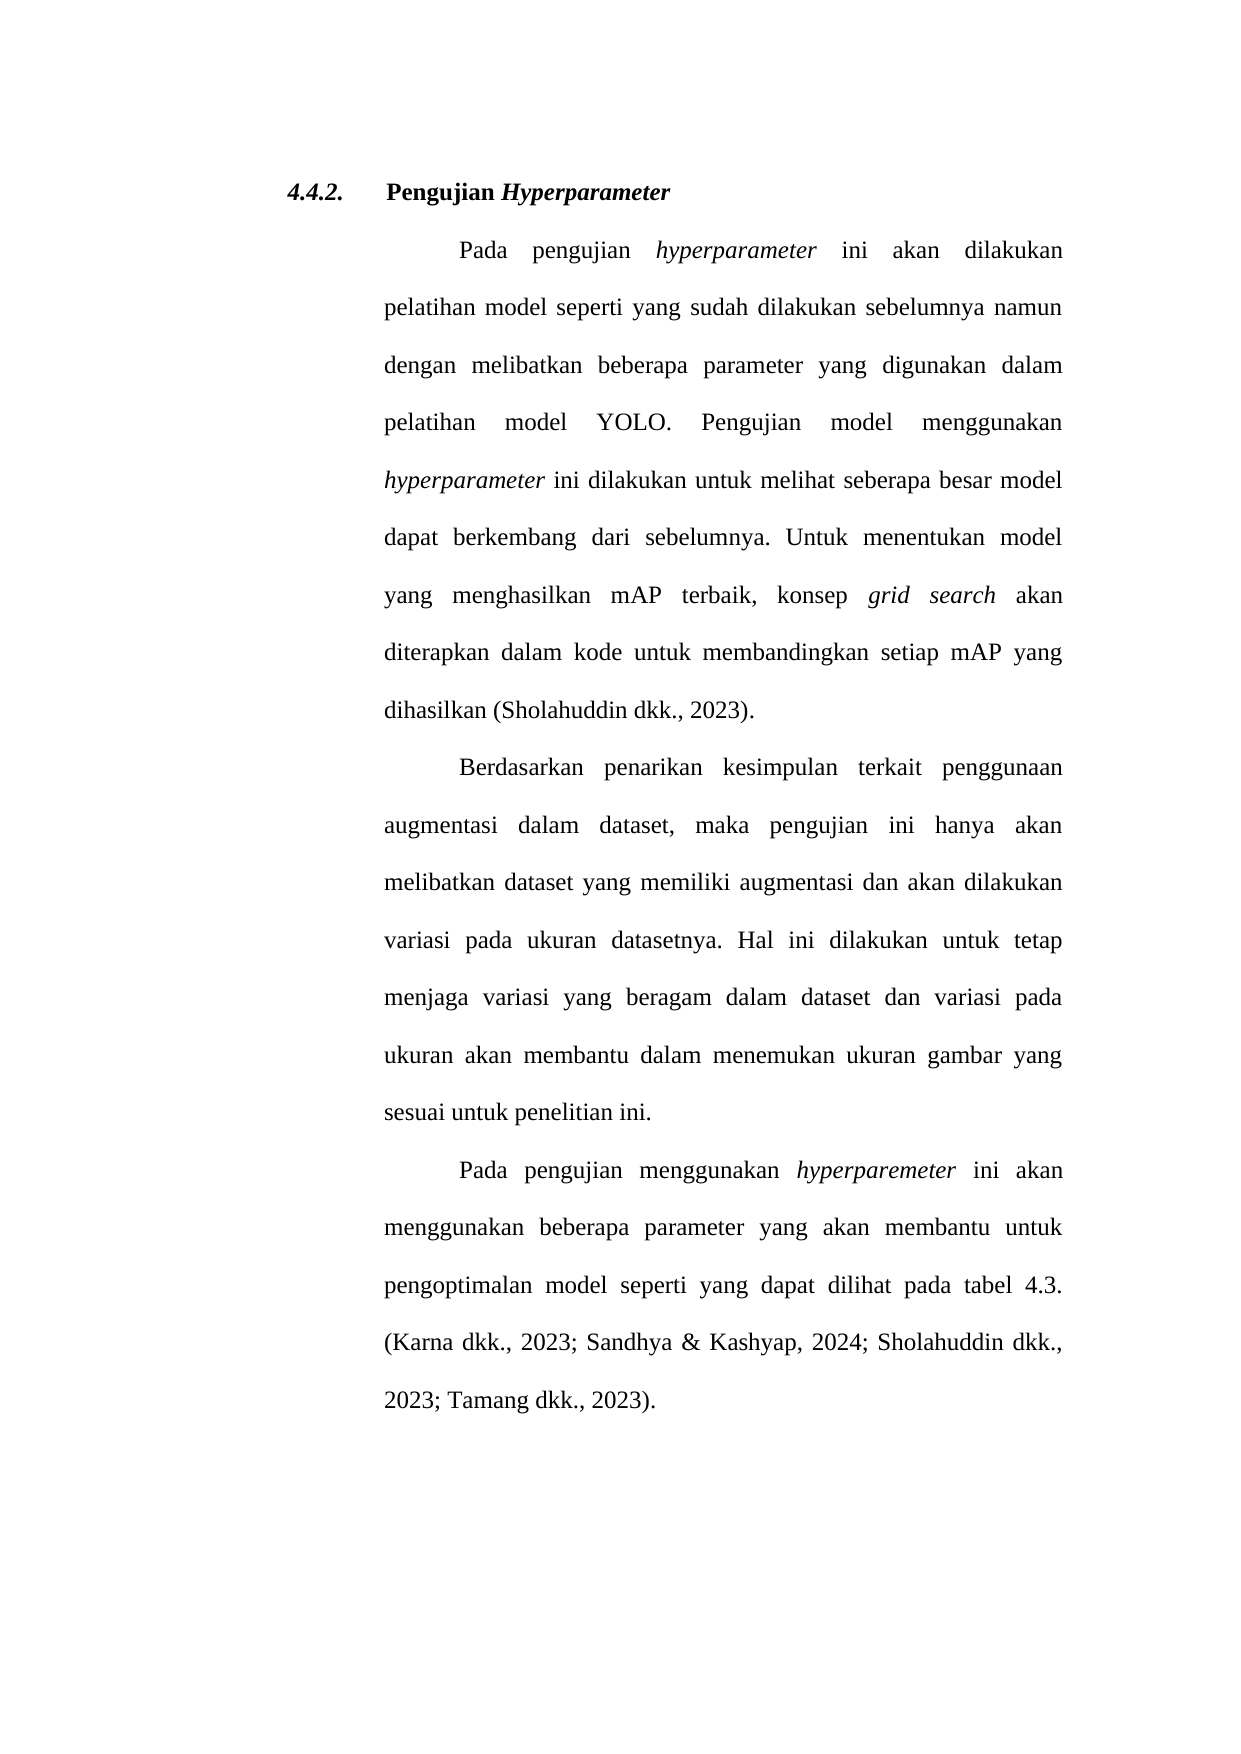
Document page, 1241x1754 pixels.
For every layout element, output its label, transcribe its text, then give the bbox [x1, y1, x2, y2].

text Berdasarkan penarikan kesimpulan terkait penggunaan augmentasi dalam dataset, maka pengujian ini hanya akan melibatkan dataset yang memiliki augmentasi dan akan dilakukan variasi pada ukuran datasetnya. Hal ini dilakukan untuk tetap menjaga variasi yang beragam dalam dataset dan variasi pada ukuran akan membantu dalam menemukan ukuran gambar yang sesuai untuk penelitian ini. [384, 752, 1063, 1126]
text Pada pengujian hyperparameter ini akan dilakukan pelatihan model seperti yang sudah dilakukan sebelumnya namun dengan melibatkan beberapa parameter yang digunakan dalam pelatihan model YOLO. Pengujian model menggunakan hyperparameter ini dilakukan untuk melihat seberapa besar model dapat berkembang dari sebelumnya. Untuk menentukan model yang menghasilkan mAP terbaik, konsep grid search akan diterapkan dalam kode untuk membandingkan setiap mAP yang dihasilkan . [384, 235, 1063, 723]
subtitle Pengujian Hyperparameter [287, 177, 1063, 206]
text Pada pengujian menggunakan hyperparemeter ini akan menggunakan beberapa parameter yang akan membantu untuk pengoptimalan model seperti yang dapat dilihat pada tabel 4.3. . [384, 1155, 1063, 1413]
